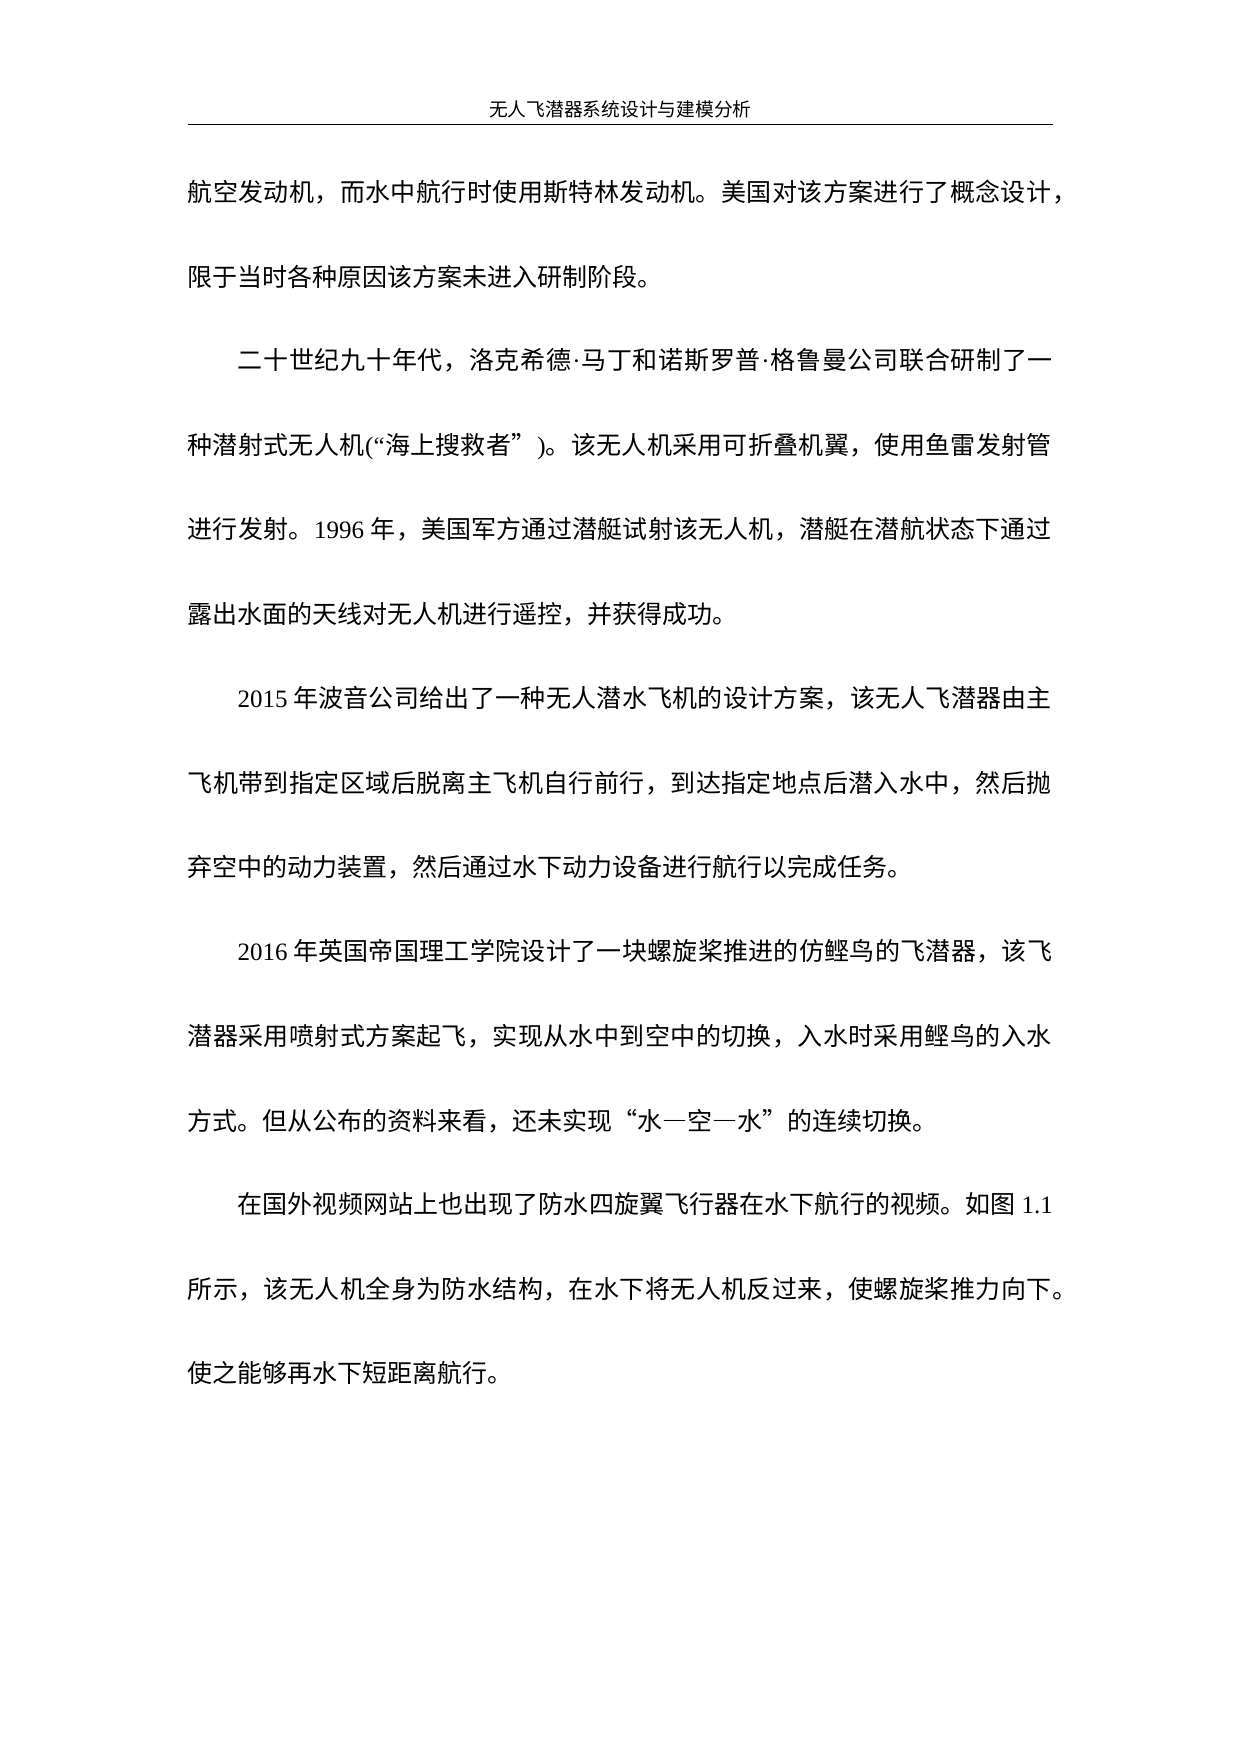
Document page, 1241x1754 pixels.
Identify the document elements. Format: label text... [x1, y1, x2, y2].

text 2015年波音公司给出了一种无人潜水飞机的设计方案，该无人飞潜器由主飞机带到指定区域后脱离主飞机自行前行，到达指定地点后潜入水中，然后抛弃空中的动力装置，然后通过水下动力设备进行航行以完成任务。 [187, 662, 1053, 900]
text 在国外视频网站上也出现了防水四旋翼飞行器在水下航行的视频。如图1.1所示，该无人机全身为防水结构，在水下将无人机反过来，使螺旋桨推力向下。使之能够再水下短距离航行。 [187, 1168, 1053, 1406]
text 二十世纪九十年代，洛克希德·马丁和诺斯罗普·格鲁曼公司联合研制了一种潜射式无人机(“海上搜救者”)。该无人机采用可折叠机翼，使用鱼雷发射管进行发射。1996 年，美国军方通过潜艇试射该无人机，潜艇在潜航状态下通过露出水面的天线对无人机进行遥控，并获得成功。 [187, 324, 1053, 647]
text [187, 156, 1053, 309]
text 2016年英国帝国理工学院设计了一块螺旋桨推进的仿鲣鸟的飞潜器，该飞潜器采用喷射式方案起飞，实现从水中到空中的切换，入水时采用鲣鸟的入水方式。但从公布的资料来看，还未实现“水—空—水”的连续切换。 [187, 915, 1053, 1153]
